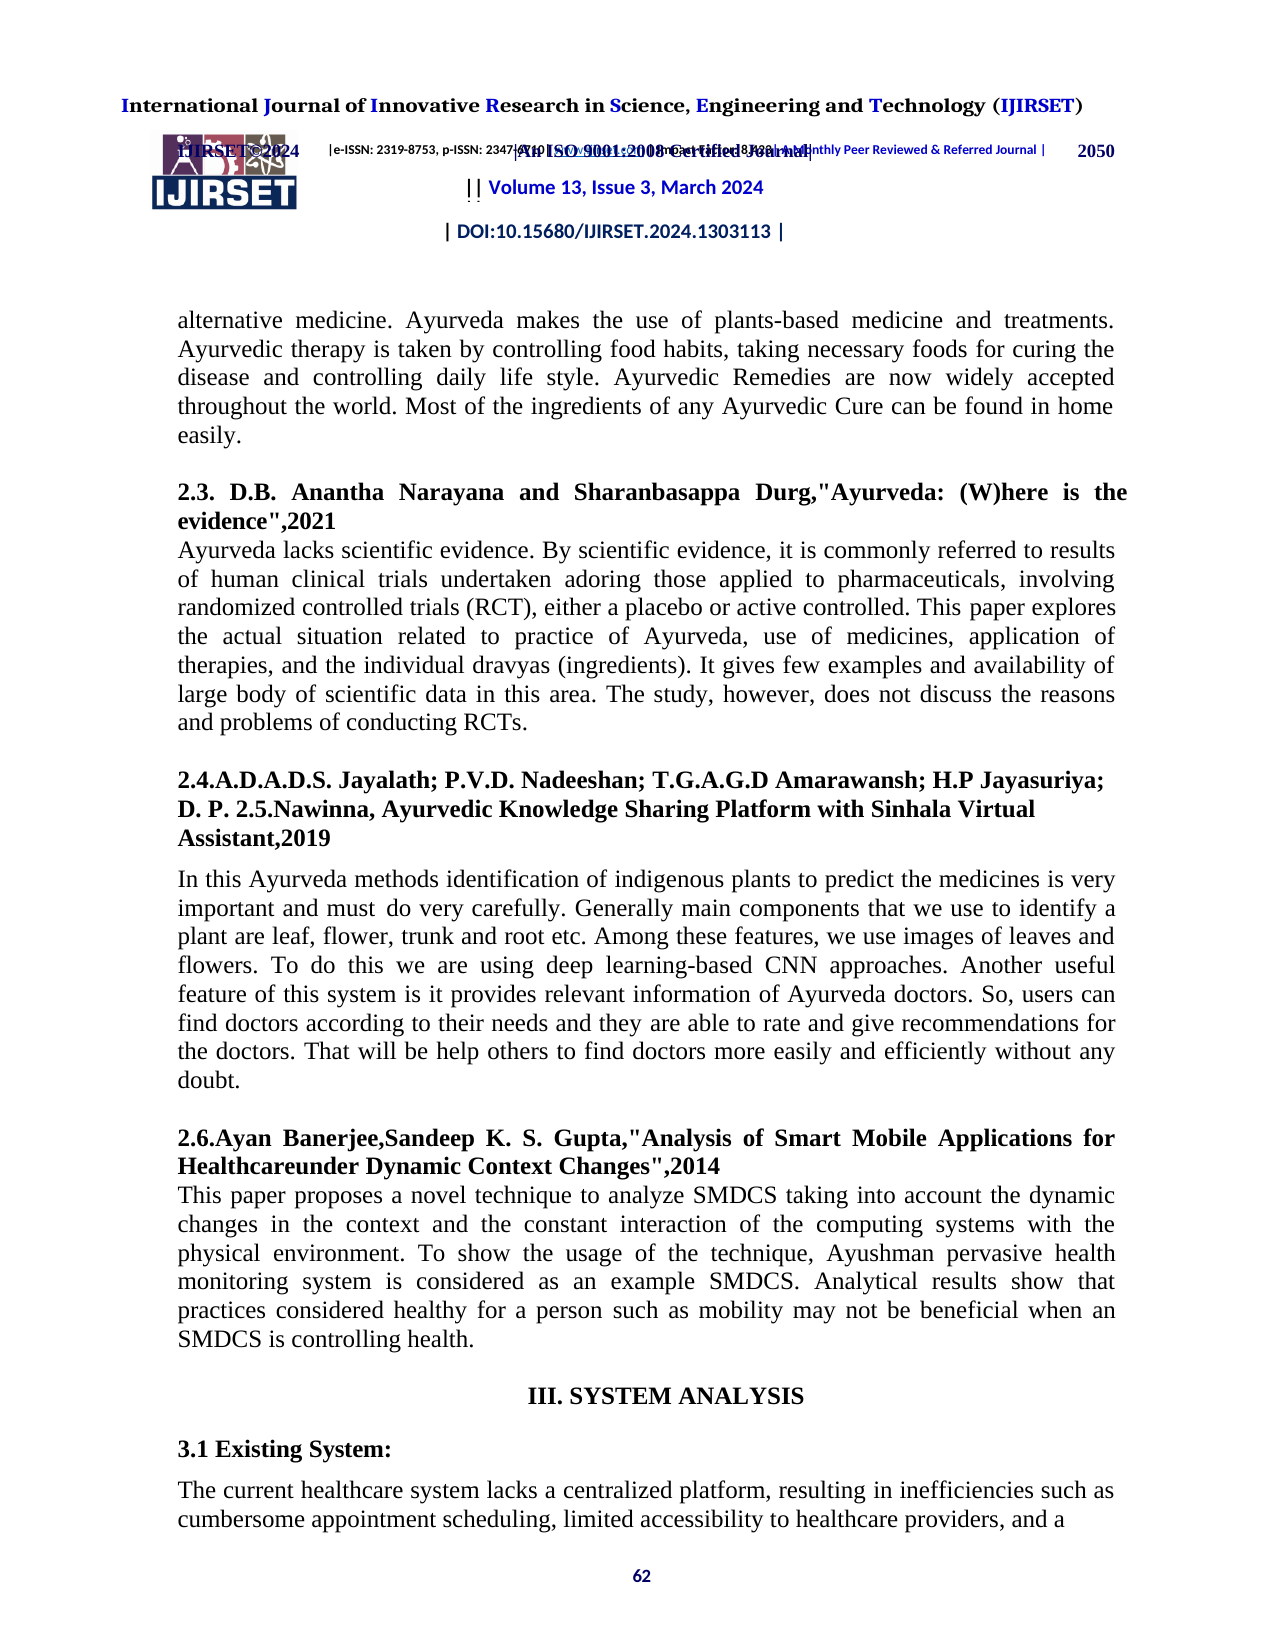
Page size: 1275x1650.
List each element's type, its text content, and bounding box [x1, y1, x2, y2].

subtitle 2.4.A.D.A.D.S. Jayalath; P.V.D. Nadeeshan; T.G.A.G.D Amarawansh; H.P Jayasuriya; D. P. 2.5.Nawinna, Ayurvedic Knowledge Sharing Platform with Sinhala Virtual Assistant,2019 [177, 765, 1116, 851]
text This paper proposes a novel technique to analyze SMDCS taking into account the dynamic changes in the context and the constant interaction of the computing systems with the physical environment. To show the usage of the technique, Ayushman pervasive health monitoring system is considered as an example SMDCS. Analytical results show that practices considered healthy for a person such as mobility may not be beneficial when an SMDCS is controlling health. [177, 1180, 1116, 1353]
subtitle 2.3. D.B. Anantha Narayana and Sharanbasappa Durg,"Ayurveda: (W)here is the evidence",2021 [177, 477, 1127, 535]
list SYSTEM ANALYSIS [177, 1381, 1116, 1410]
text The current healthcare system lacks a centralized platform, resulting in inefficiencies such as cumbersome appointment scheduling, limited accessibility to healthcare providers, and a [177, 1475, 1115, 1533]
picture [150, 130, 298, 211]
text In this Ayurveda methods identification of indigenous plants to predict the medicines is very important and must do very carefully. Generally main components that we use to identify a plant are leaf, flower, trunk and root etc. Among these features, we use images of leaves and flowers. To do this we are using deep learning-based CNN approaches. Another useful feature of this system is it provides relevant information of Ayurveda doctors. So, users can find doctors according to their needs and they are able to rate and give recommendations for the doctors. That will be help others to find doctors more easily and efficiently without any doubt. [177, 864, 1116, 1094]
text alternative medicine. Ayurveda makes the use of plants-based medicine and treatments. Ayurvedic therapy is taken by controlling food habits, taking necessary foods for curing the disease and controlling daily life style. Ayurvedic Remedies are now widely accepted throughout the world. Most of the ingredients of any Ayurvedic Cure can be found in home easily. [177, 305, 1116, 449]
subtitle 3.1 Existing System: [177, 1434, 1127, 1463]
text IJIRSET©2024 |An ISO 9001:2008 Certified Journal| 2050 [177, 140, 1116, 161]
text 2.6.Ayan Banerjee,Sandeep K. S. Gupta,"Analysis of Smart Mobile Applications for Healthcareunder Dynamic Context Changes",2014 [177, 1123, 1116, 1180]
text Ayurveda lacks scientific evidence. By scientific evidence, it is commonly referred to results of human clinical trials undertaken adoring those applied to pharmaceuticals, involving randomized controlled trials (RCT), either a placebo or active controlled. This paper explores the actual situation related to practice of Ayurveda, use of medicines, application of therapies, and the individual dravyas (ingredients). It gives few examples and availability of large body of scientific data in this area. The study, however, does not discuss the reasons and problems of conducting RCTs. [177, 535, 1116, 736]
